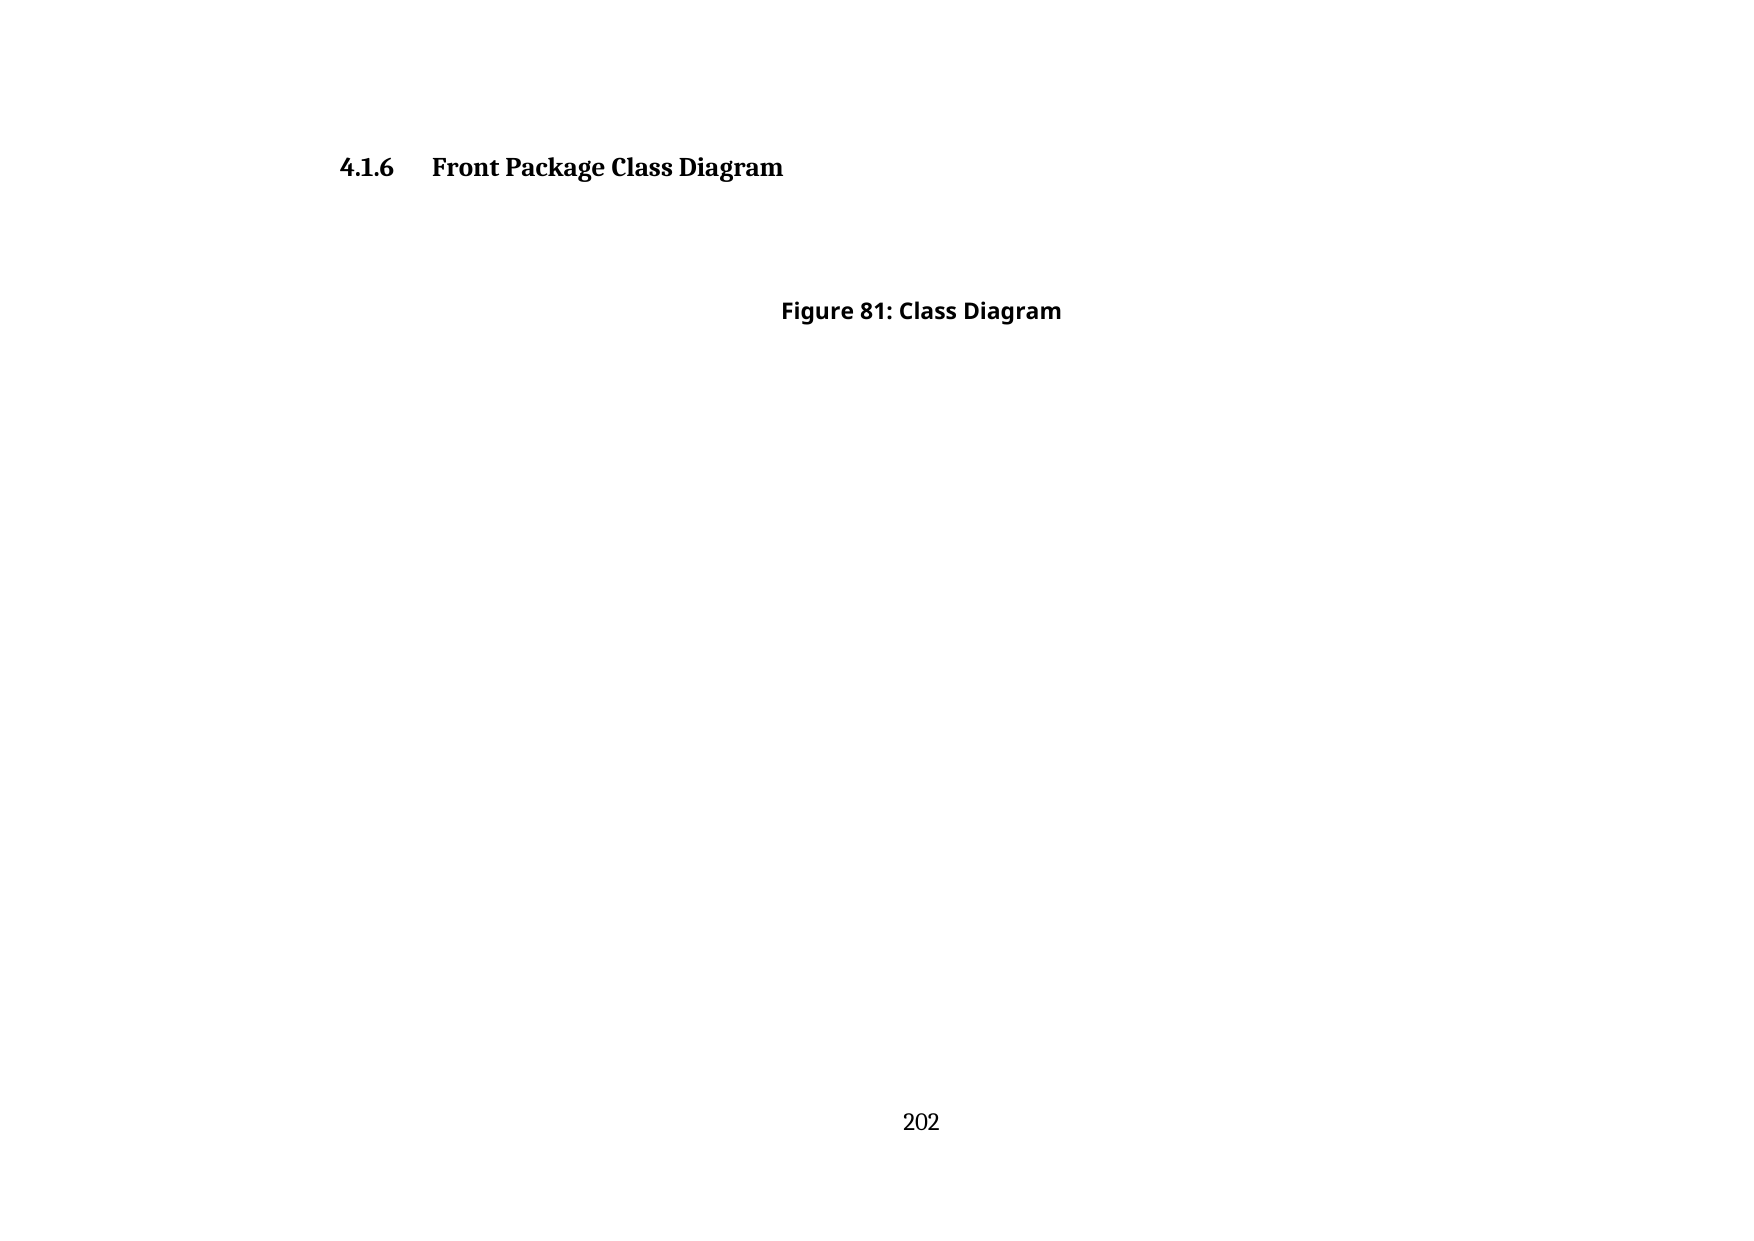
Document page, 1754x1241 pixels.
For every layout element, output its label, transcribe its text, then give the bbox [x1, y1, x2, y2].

text Figure 81: Class Diagram [207, 295, 1636, 327]
subtitle Front Package Class Diagram [340, 152, 1636, 183]
